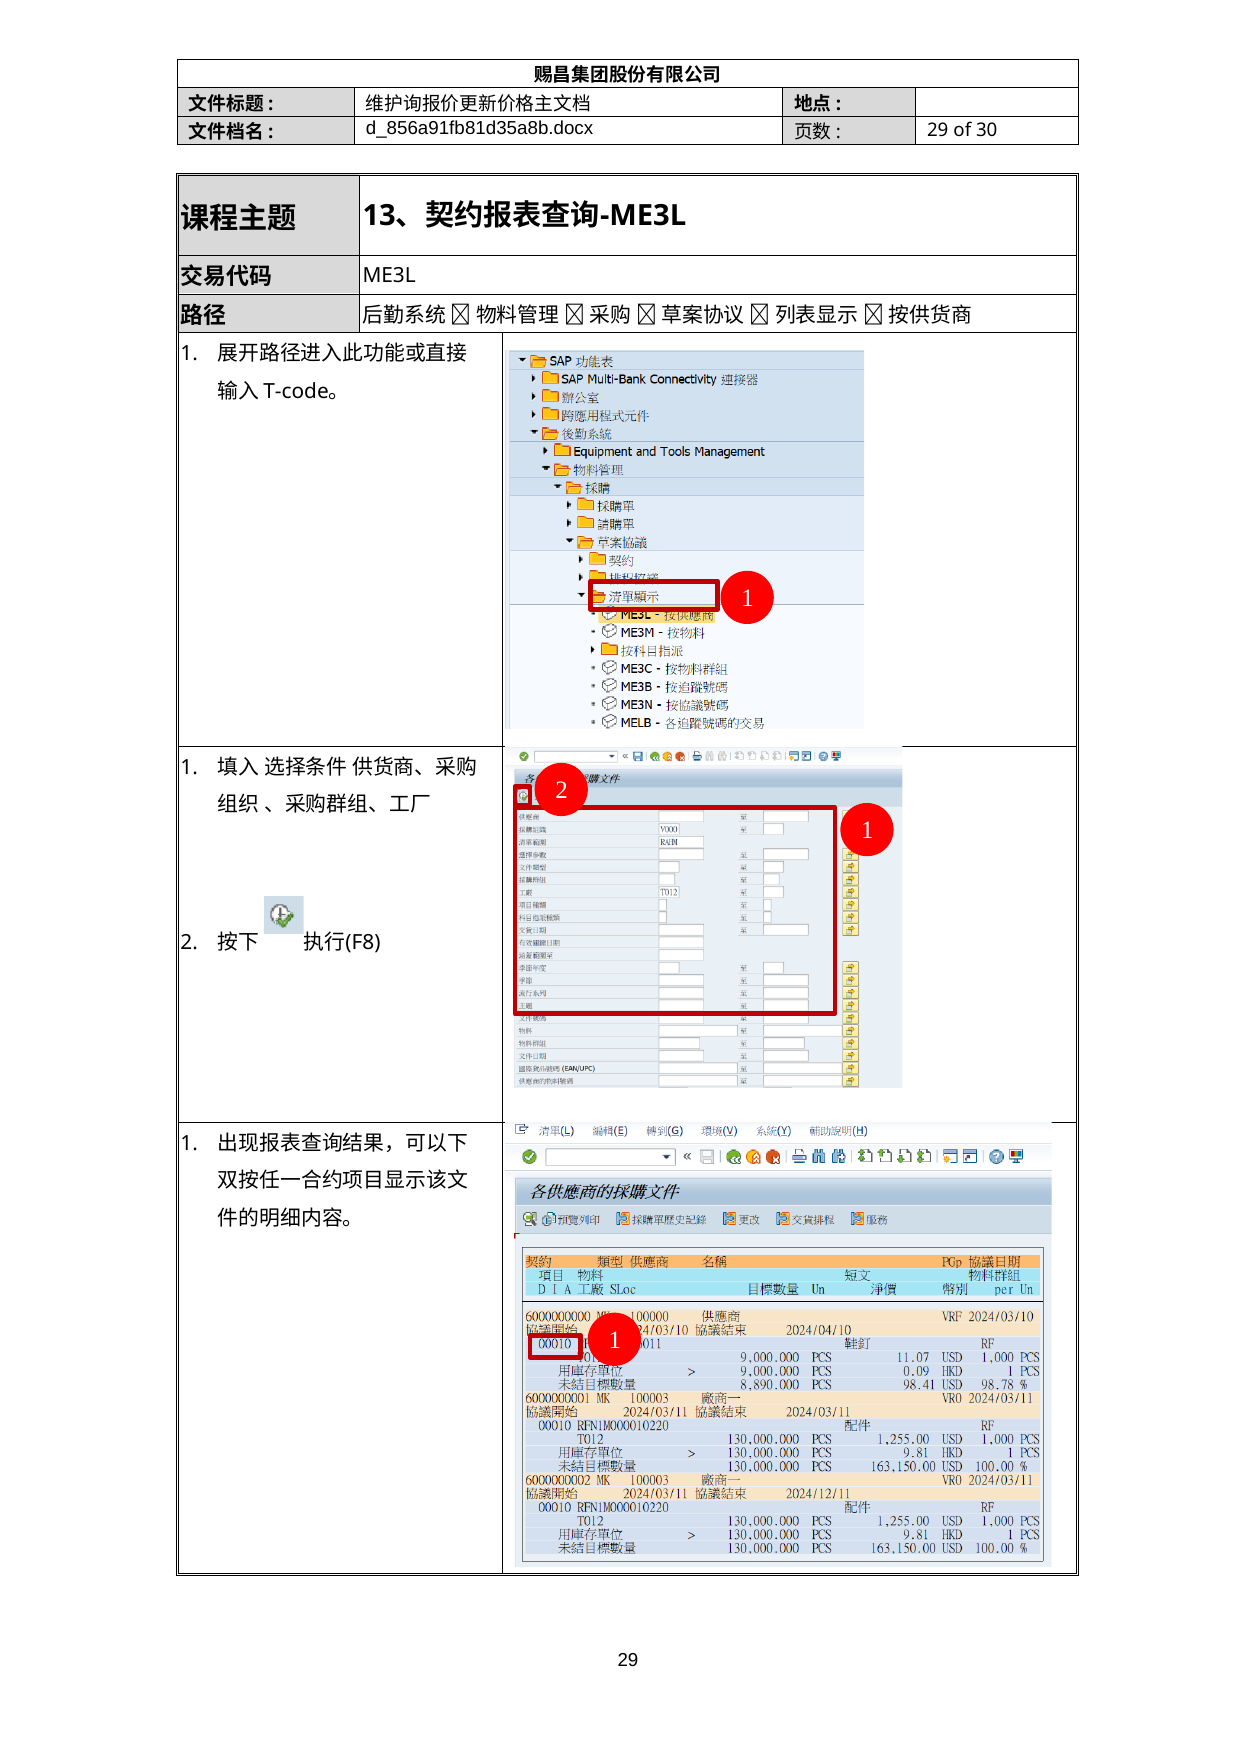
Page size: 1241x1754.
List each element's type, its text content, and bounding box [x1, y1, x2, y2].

table_cell 后勤系统 物料管理 采购 草案协议 列表显示 按供货商 [360, 295, 1076, 332]
table_header 13、契约报表查询-ME3L [360, 176, 1076, 255]
table_cell 填入 选择条件 供货商、采购组织 、采购群组、工厂 按下 执行(F8) [179, 747, 502, 1122]
table_cell [503, 747, 1076, 1122]
table_cell ME3L [360, 256, 1076, 293]
picture [505, 746, 903, 1088]
picture [263, 896, 304, 934]
table_cell [503, 1123, 1076, 1573]
table_cell 交易代码 [179, 256, 359, 293]
picture [505, 350, 865, 729]
table_cell 展开路径进入此功能或直接输入T-code。 [179, 333, 502, 746]
table_cell 出现报表查询结果，可以下双按任一合约项目显示该文件的明细内容。 [179, 1123, 502, 1573]
table_cell 路径 [179, 295, 359, 332]
table_header 课程主题 [179, 176, 359, 255]
picture [505, 1122, 1052, 1567]
table_cell [503, 333, 1076, 746]
